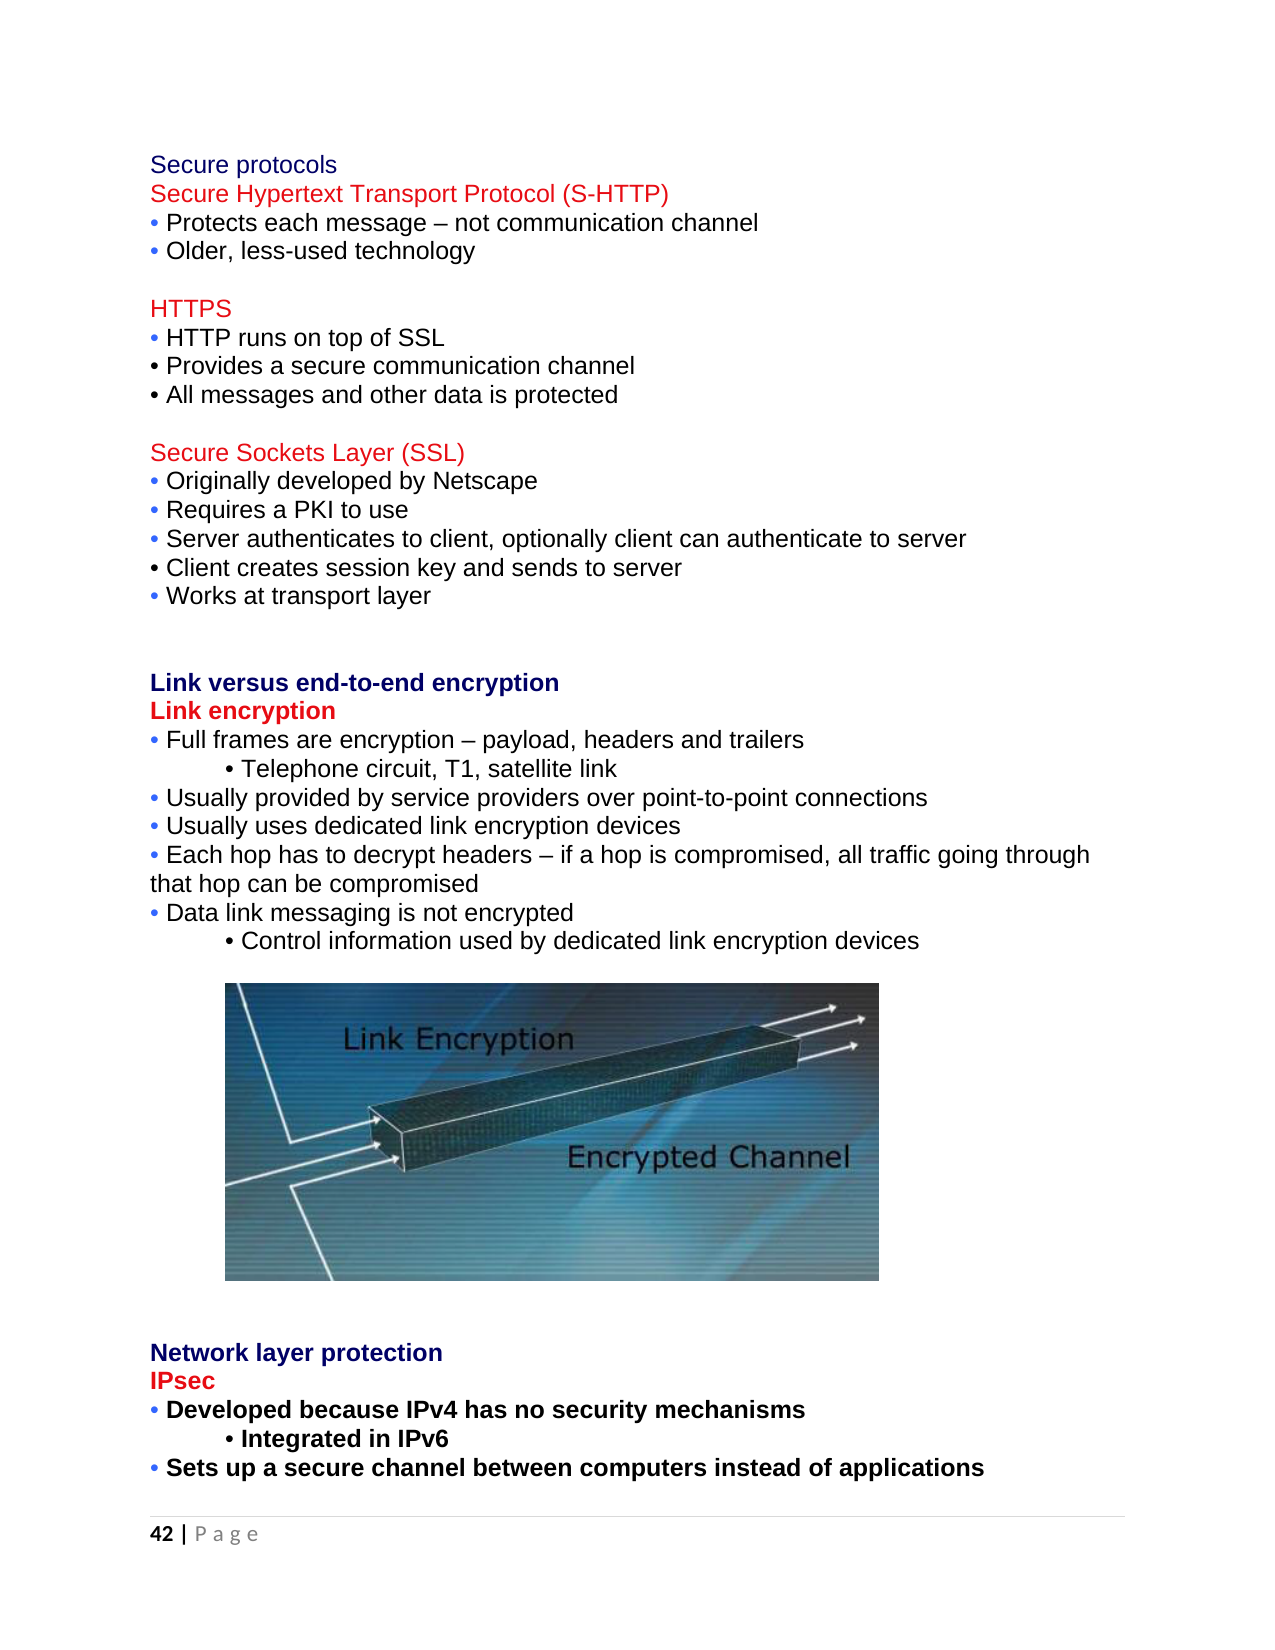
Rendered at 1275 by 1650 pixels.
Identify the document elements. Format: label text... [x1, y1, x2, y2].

text • Developed because IPv4 has no security mechanisms [150, 1395, 1125, 1424]
text Secure Sockets Layer (SSL) [150, 437, 1125, 466]
text • Usually uses dedicated link encryption devices [150, 811, 1125, 840]
text • Older, less-used technology [150, 236, 1125, 265]
text • Works at transport layer [150, 581, 1125, 610]
text • Sets up a secure channel between computers instead of applications [150, 1452, 1125, 1481]
text • Data link messaging is not encrypted [150, 897, 1125, 926]
text • Each hop has to decrypt headers – if a hop is compromised, all traffic going through that hop can be compromised [150, 840, 1125, 897]
text • HTTP runs on top of SSL [150, 322, 1125, 351]
text • All messages and other data is protected [150, 380, 1125, 409]
text • Full frames are encryption – payload, headers and trailers [150, 725, 1125, 754]
text • Client creates session key and sends to server [150, 552, 1125, 581]
text • Requires a PKI to use [150, 495, 1125, 524]
text • Protects each message – not communication channel [150, 207, 1125, 236]
text • Control information used by dedicated link encryption devices [150, 926, 1125, 955]
text Secure Hypertext Transport Protocol (S-HTTP) [150, 179, 1125, 207]
text • Originally developed by Netscape [150, 466, 1125, 495]
text Link versus end-to-end encryption [150, 667, 1125, 696]
text • Provides a secure communication channel [150, 351, 1125, 380]
text HTTPS [150, 294, 1125, 322]
text Network layer protection [150, 1337, 1125, 1366]
text IPsec [150, 1366, 1125, 1395]
text • Usually provided by service providers over point-to-point connections [150, 782, 1125, 811]
text • Server authenticates to client, optionally client can authenticate to server [150, 524, 1125, 552]
text Secure protocols [150, 150, 1125, 179]
text • Telephone circuit, T1, satellite link [150, 754, 1125, 782]
text Link encryption [150, 696, 1125, 725]
text • Integrated in IPv6 [150, 1424, 1125, 1452]
